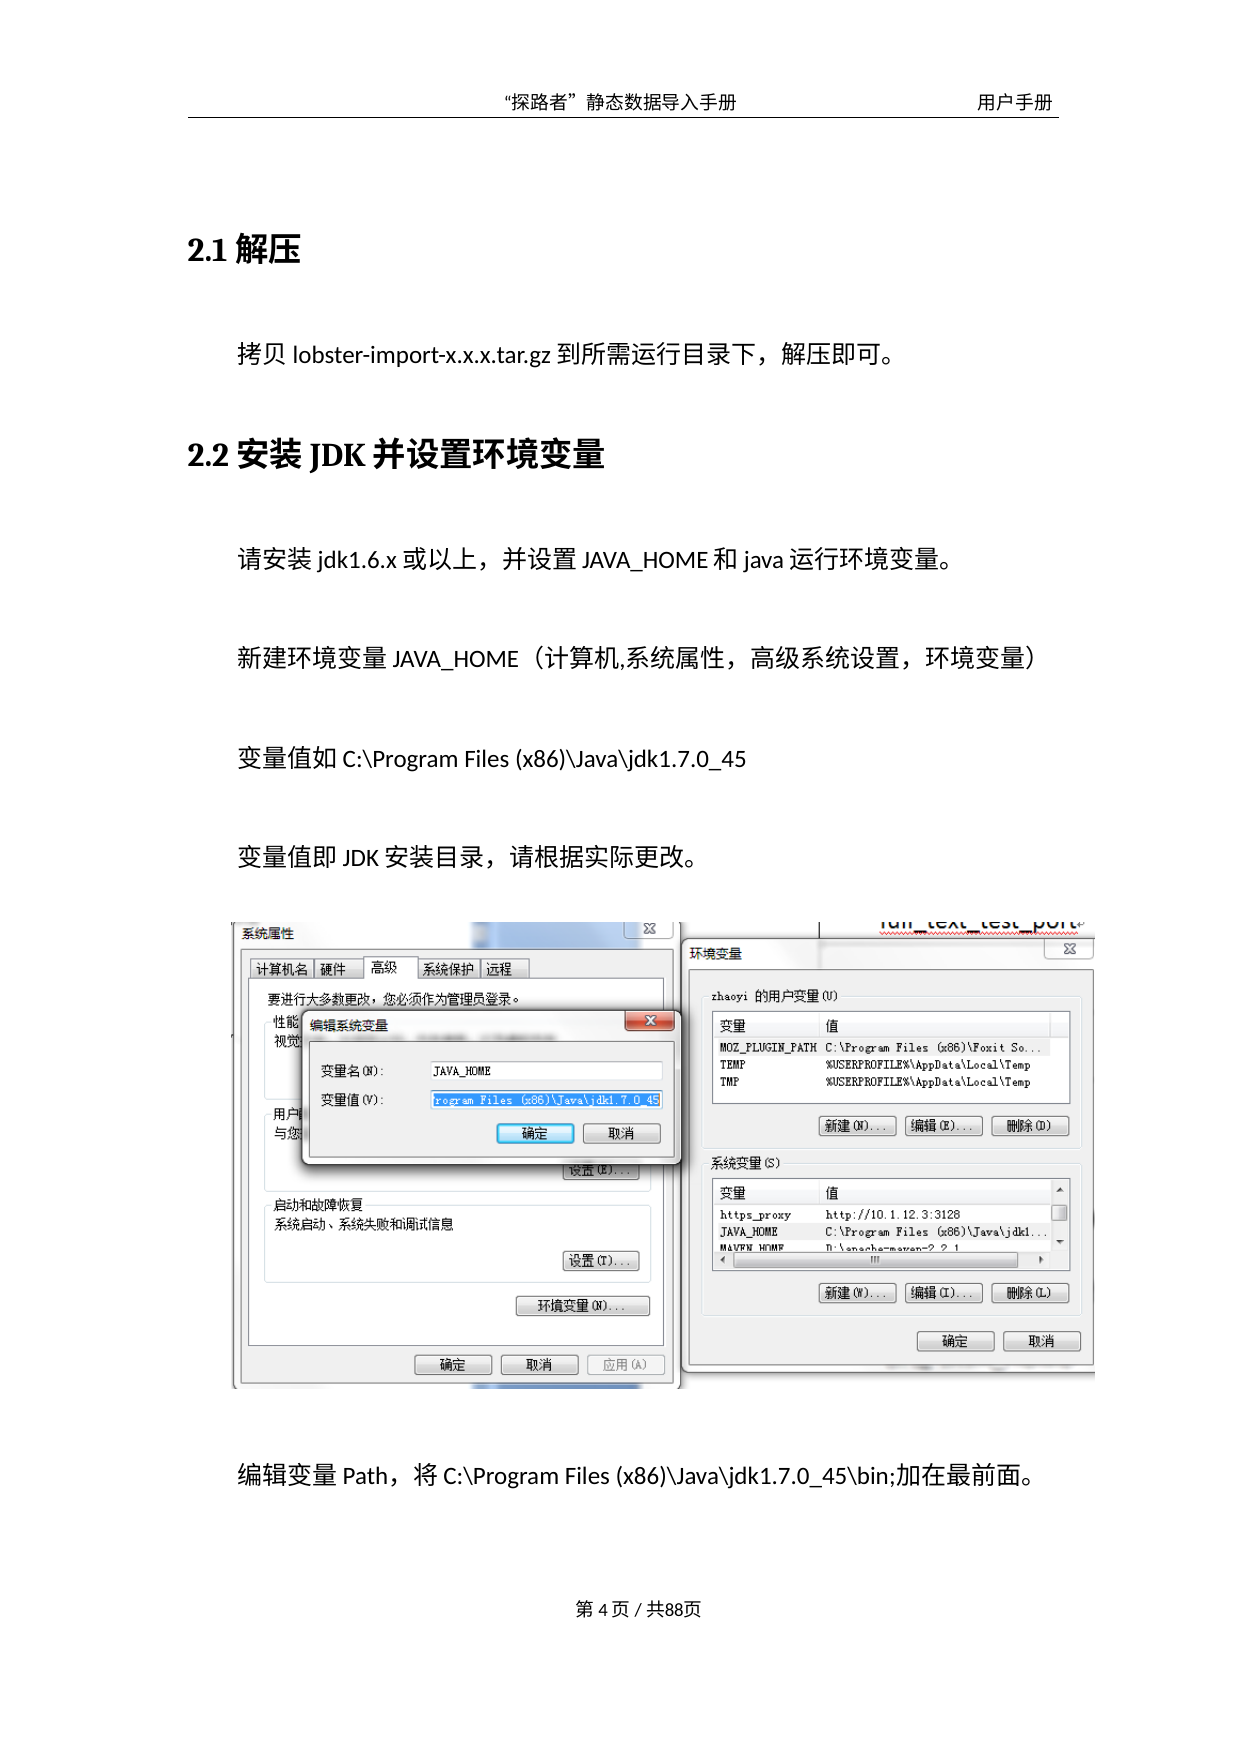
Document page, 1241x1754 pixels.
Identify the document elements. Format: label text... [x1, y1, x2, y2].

subtitle 安装JDK并设置环境变量 [187, 419, 1053, 484]
text 变量值即JDK安装目录，请根据实际更改。 [187, 823, 1053, 888]
text 请安装jdk1.6.x或以上，并设置JAVA_HOME和java运行环境变量。 [187, 525, 1053, 590]
picture [231, 922, 1095, 1389]
text 变量值如C:\Program Files (x86)\Java\jdk1.7.0_45 [187, 724, 1053, 789]
text 编辑变量Path，将C:\Program Files (x86)\Java\jdk1.7.0_45\bin;加在最前面。 [187, 1441, 1053, 1506]
text 新建环境变量JAVA_HOME（计算机,系统属性，高级系统设置，环境变量） [187, 624, 1053, 689]
text 拷贝lobster-import-x.x.x.tar.gz到所需运行目录下，解压即可。 [187, 320, 1053, 385]
subtitle 解压 [187, 215, 1053, 280]
